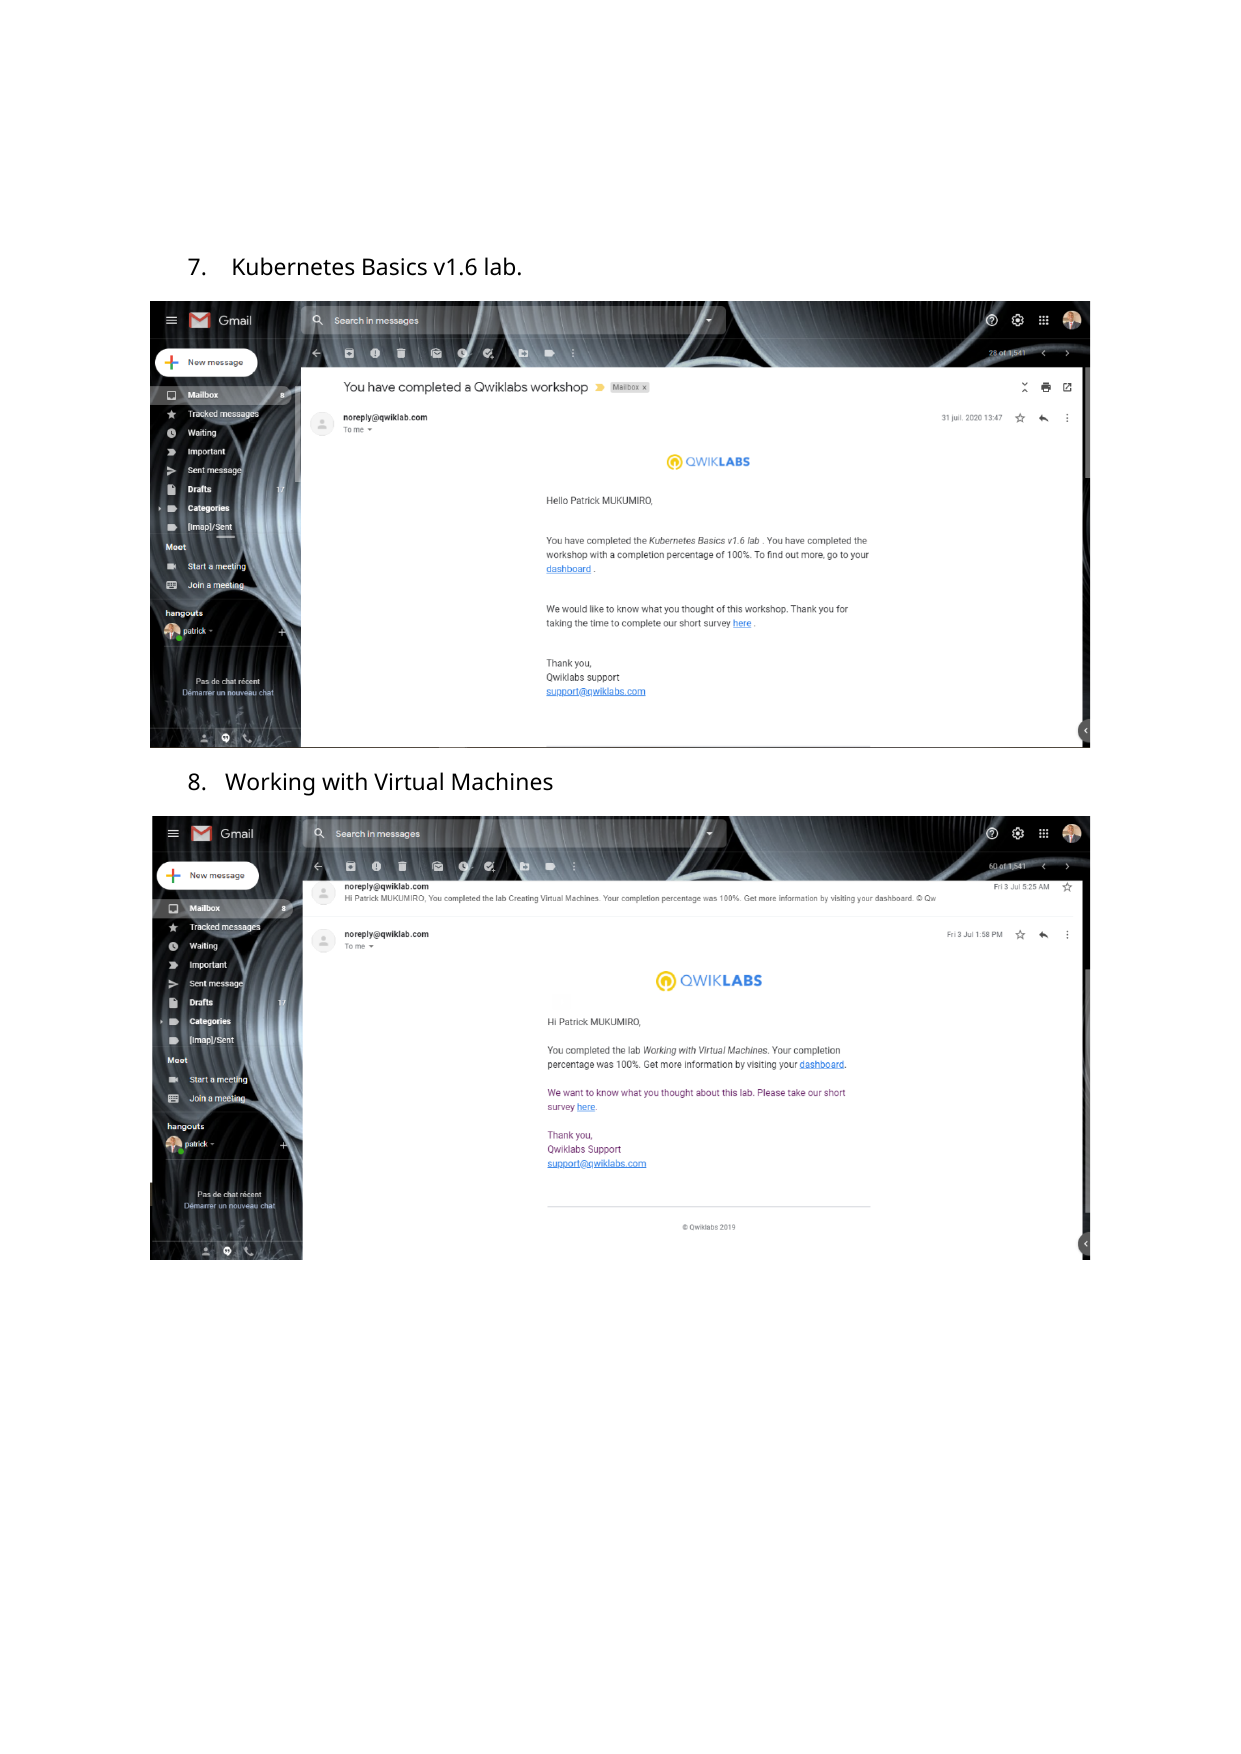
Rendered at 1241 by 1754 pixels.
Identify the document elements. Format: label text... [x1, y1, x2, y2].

list Working with Virtual Machines [187, 766, 1090, 798]
picture [150, 816, 1091, 1260]
picture [150, 301, 1091, 748]
list Kubernetes Basics v1.6 lab. [187, 251, 1090, 282]
